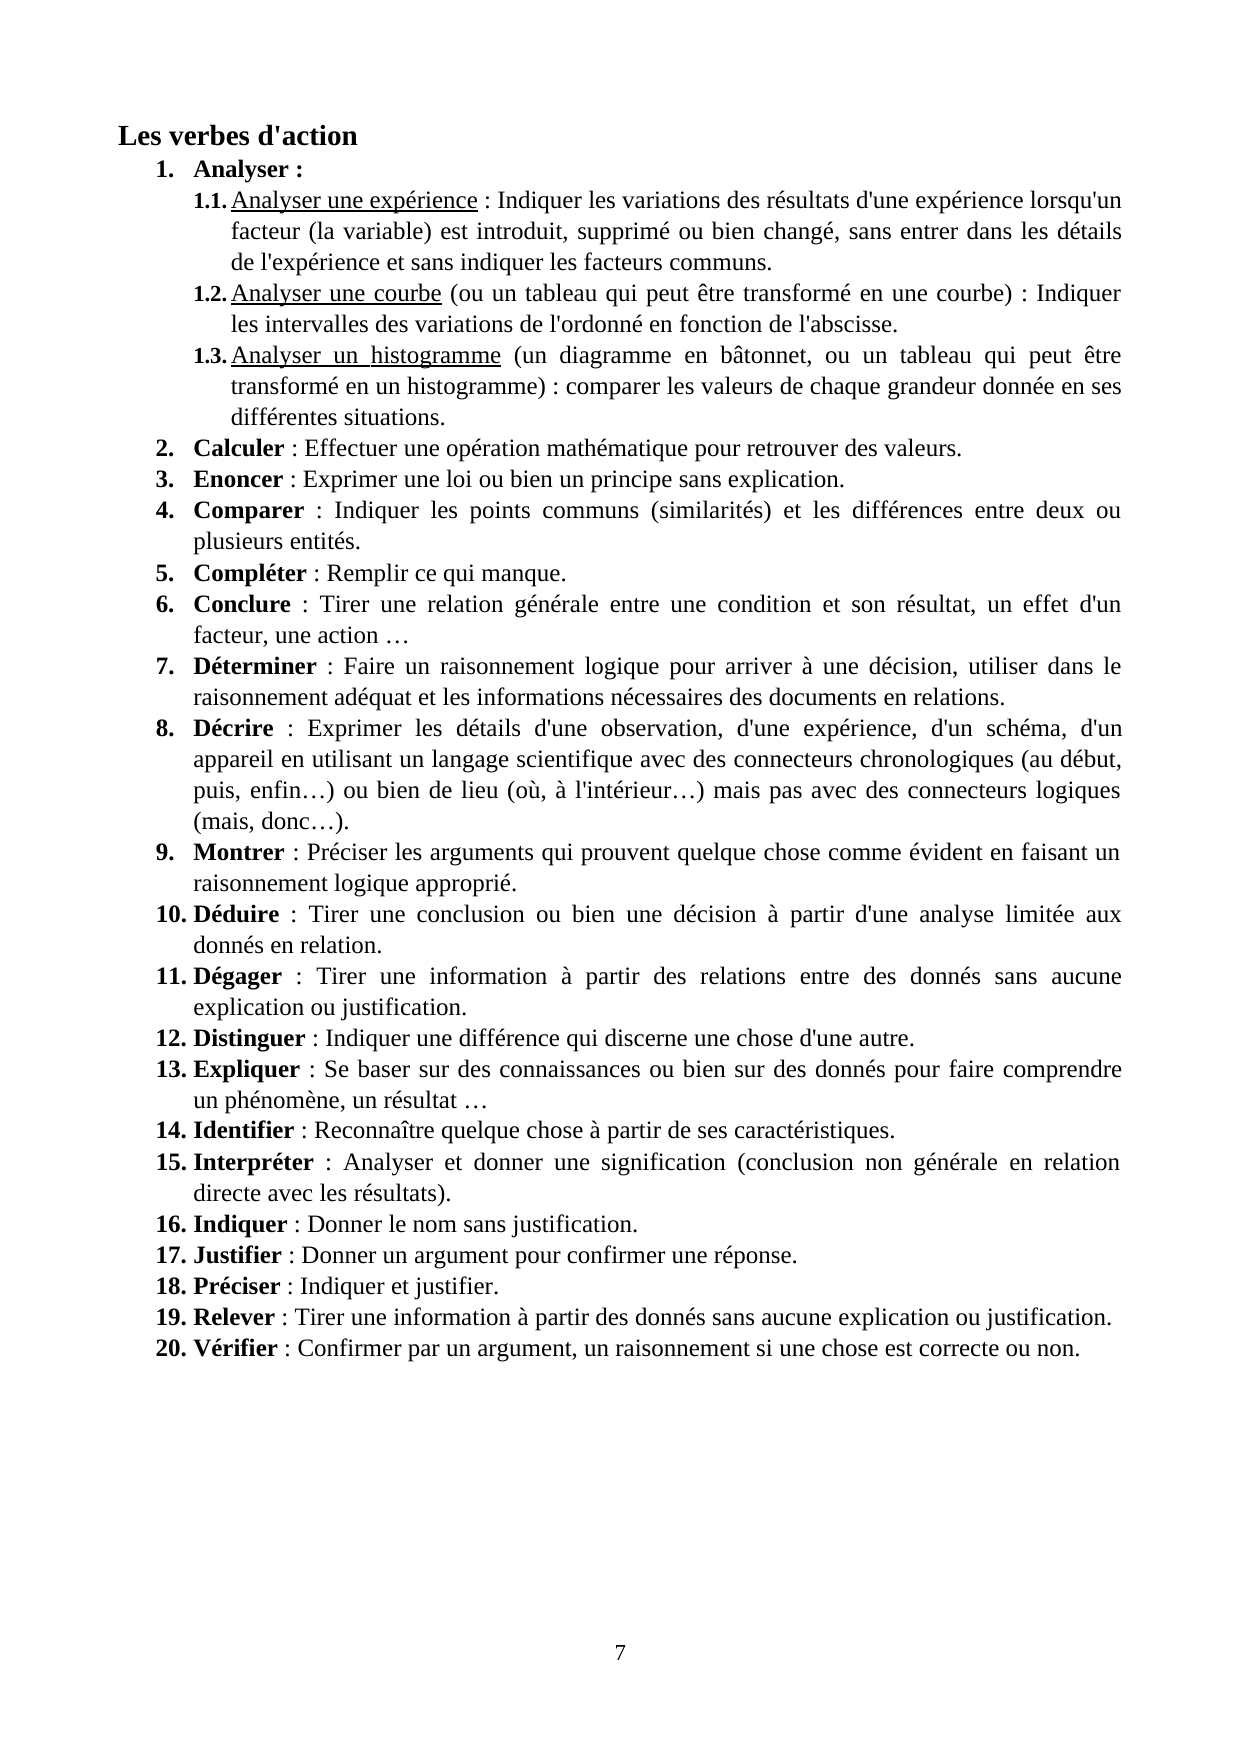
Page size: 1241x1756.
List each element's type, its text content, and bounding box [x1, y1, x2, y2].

list Interpréter : Analyser et donner une signification (conclusion non générale en relation directe avec les résultats). [156, 1147, 1122, 1207]
subtitle Les verbes d'action [118, 118, 1217, 151]
list Distinguer : Indiquer une différence qui discerne une chose d'une autre. [155, 1023, 1217, 1052]
list Comparer : Indiquer les points communs (similarités) et les différences entre deux ou plusieurs entités. [156, 495, 1122, 555]
list Déterminer : Faire un raisonnement logique pour arriver à une décision, utiliser dans le raisonnement adéquat et les informations nécessaires des documents en relations. [156, 651, 1122, 711]
list Préciser : Indiquer et justifier. [155, 1271, 1217, 1300]
list Dégager : Tirer une information à partir des relations entre des donnés sans aucune explication ou justification. [156, 961, 1122, 1021]
list Vérifier : Confirmer par un argument, un raisonnement si une chose est correcte ou non. [155, 1333, 1217, 1362]
list Indiquer : Donner le nom sans justification. [155, 1209, 1217, 1238]
list Justifier : Donner un argument pour confirmer une réponse. [155, 1240, 1217, 1269]
list Analyser une expérience : Indiquer les variations des résultats d'une expérience lorsqu'un facteur (la variable) est introduit, supprimé ou bien changé, sans entrer dans les détails de l'expérience et sans indiquer les facteurs communs. [193, 185, 1122, 276]
list Expliquer : Se baser sur des connaissances ou bien sur des donnés pour faire comprendre un phénomène, un résultat … [156, 1054, 1122, 1114]
list Décrire : Exprimer les détails d'une observation, d'une expérience, d'un schéma, d'un appareil en utilisant un langage scientifique avec des connecteurs chronologiques (au début, puis, enfin…) ou bien de lieu (où, à l'intérieur…) mais pas avec des connecteurs logiques (mais, donc…). [156, 713, 1122, 835]
list Calculer : Effectuer une opération mathématique pour retrouver des valeurs. [155, 433, 1217, 462]
list Identifier : Reconnaître quelque chose à partir de ses caractéristiques. [155, 1116, 1217, 1145]
list Déduire : Tirer une conclusion ou bien une décision à partir d'une analyse limitée aux donnés en relation. [156, 899, 1122, 959]
list Montrer : Préciser les arguments qui prouvent quelque chose comme évident en faisant un raisonnement logique approprié. [156, 837, 1122, 897]
list Enoncer : Exprimer une loi ou bien un principe sans explication. [155, 464, 1217, 493]
list Analyser une courbe (ou un tableau qui peut être transformé en une courbe) : Indiquer les intervalles des variations de l'ordonné en fonction de l'abscisse. [193, 278, 1122, 338]
list Compléter : Remplir ce qui manque. [155, 558, 1217, 586]
list Relever : Tirer une information à partir des donnés sans aucune explication ou justification. [155, 1302, 1217, 1331]
subtitle Analyser : [155, 154, 1217, 183]
list Analyser un histogramme (un diagramme en bâtonnet, ou un tableau qui peut être transformé en un histogramme) : comparer les valeurs de chaque grandeur donnée en ses différentes situations. [193, 340, 1122, 431]
list Conclure : Tirer une relation générale entre une condition et son résultat, un effet d'un facteur, une action … [156, 589, 1122, 648]
